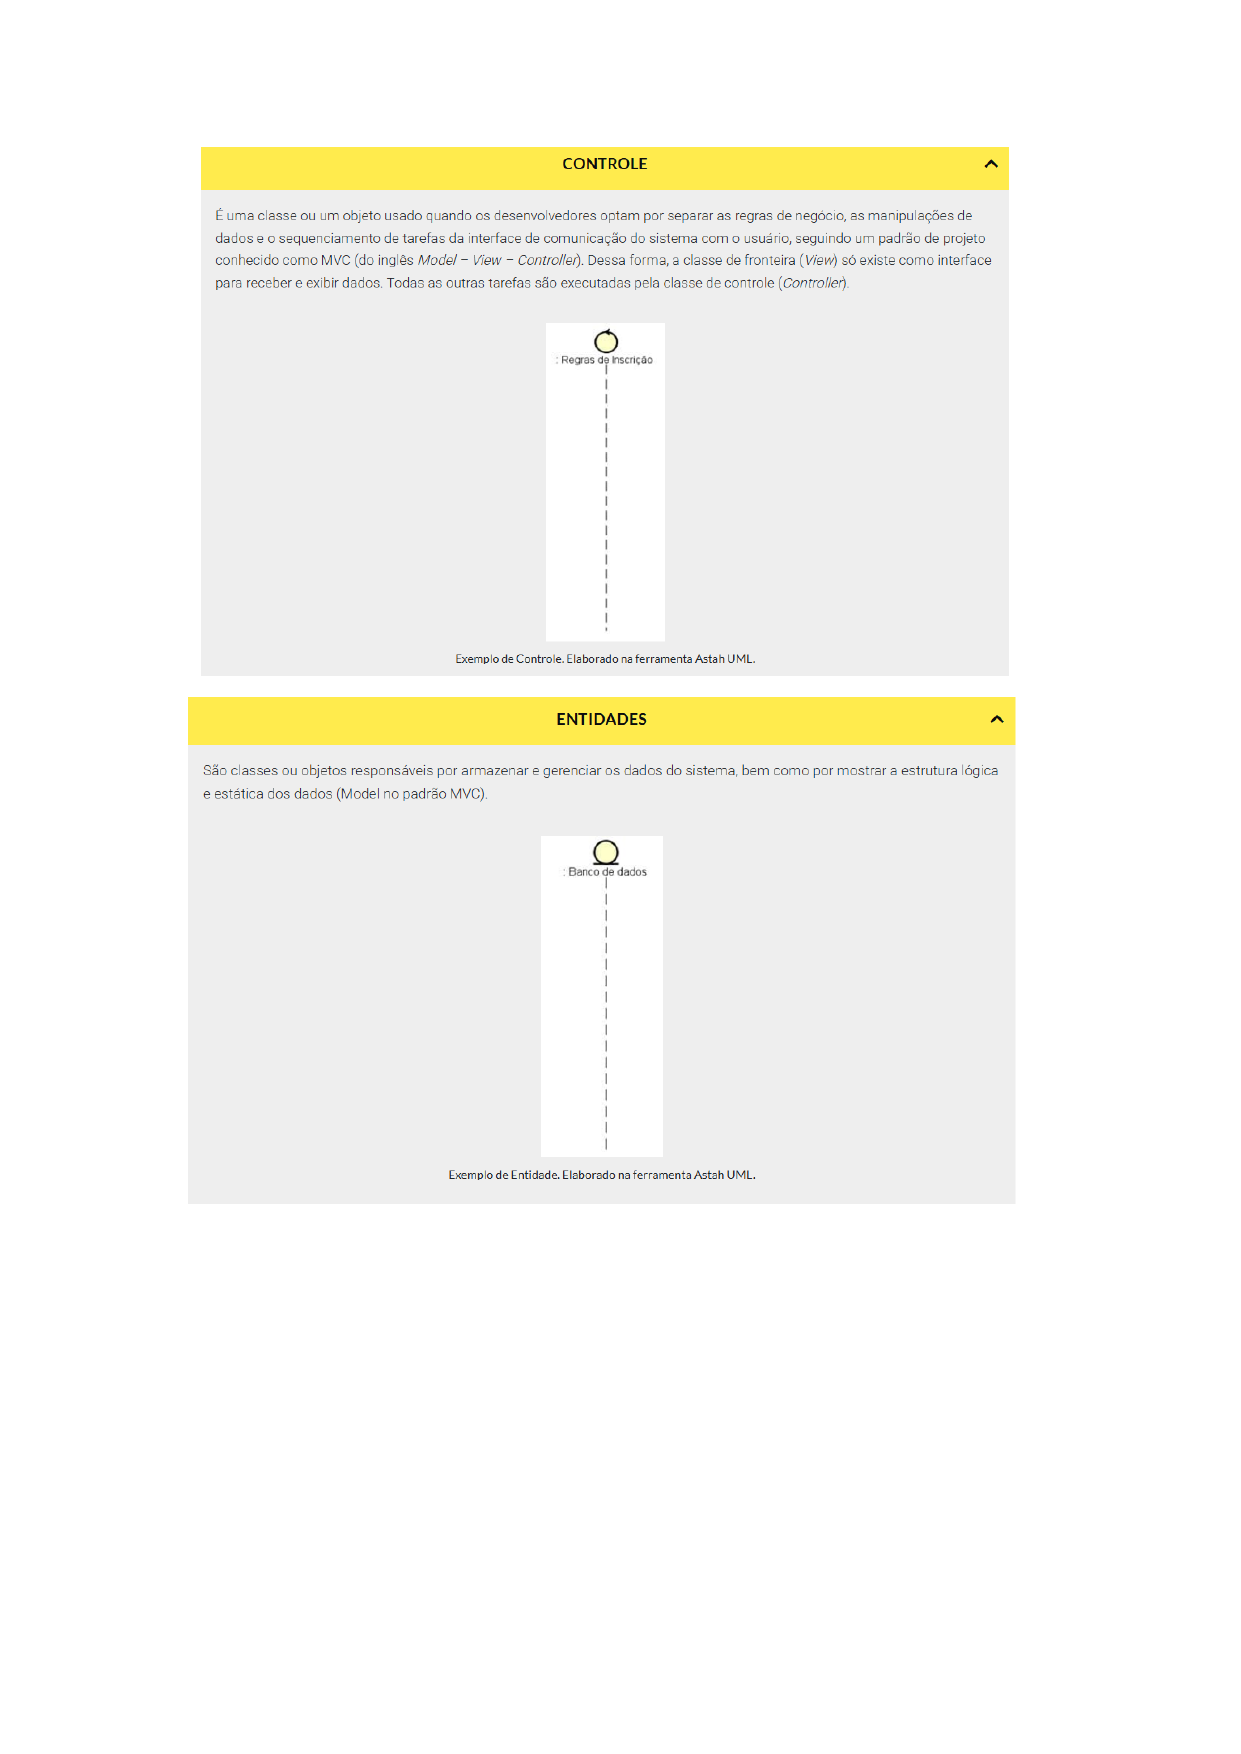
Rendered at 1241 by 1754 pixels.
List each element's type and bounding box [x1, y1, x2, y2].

picture [177, 697, 1063, 1204]
picture [177, 147, 1063, 676]
